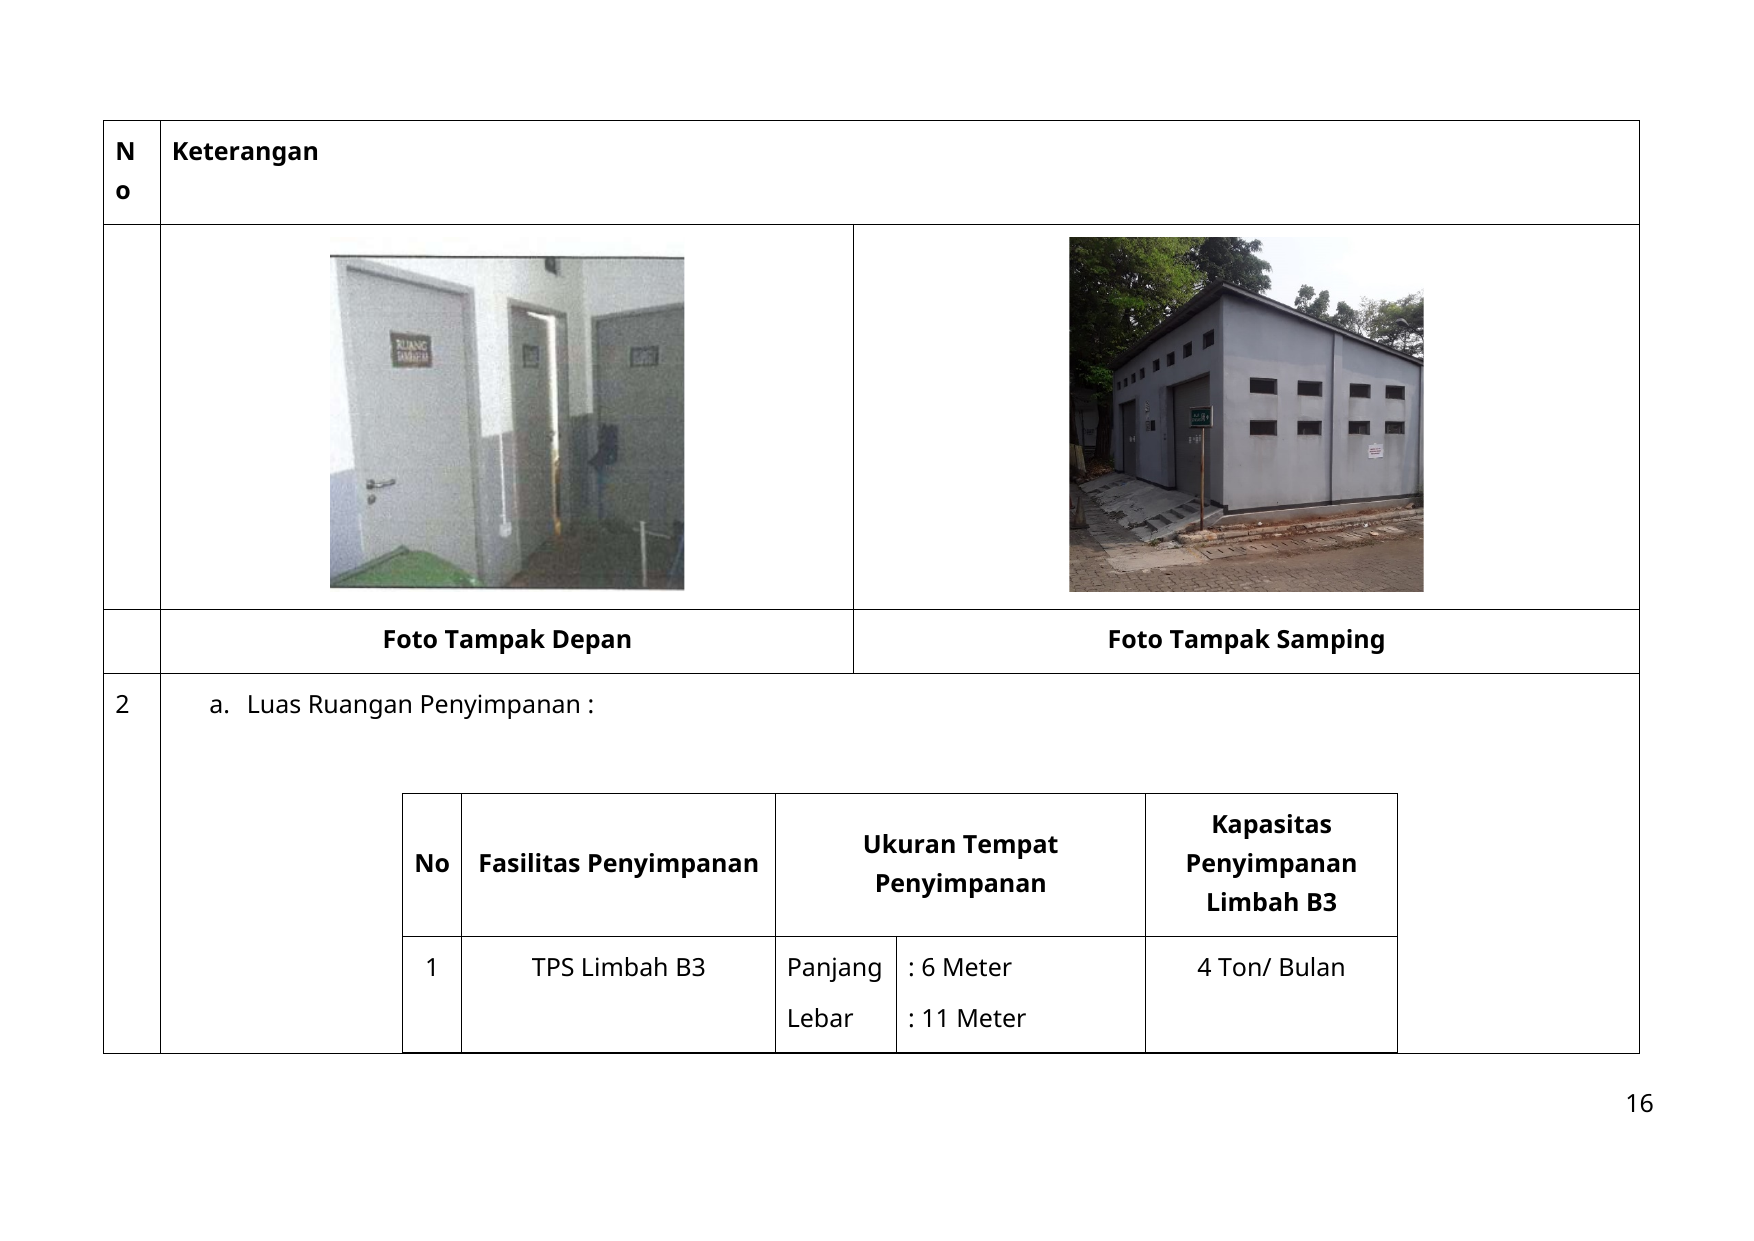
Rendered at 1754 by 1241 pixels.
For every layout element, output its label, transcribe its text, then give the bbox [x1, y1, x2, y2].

table_header Keterangan [161, 121, 1639, 224]
table_cell Foto Tampak Depan [161, 610, 853, 673]
table_cell 2 [104, 674, 160, 1053]
picture [1069, 237, 1424, 592]
table_cell [854, 225, 1639, 609]
picture [330, 237, 685, 592]
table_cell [161, 674, 1639, 1053]
table_cell [161, 225, 853, 609]
table_cell [104, 610, 160, 673]
table_cell Foto Tampak Samping [854, 610, 1639, 673]
table_header No [104, 121, 160, 224]
